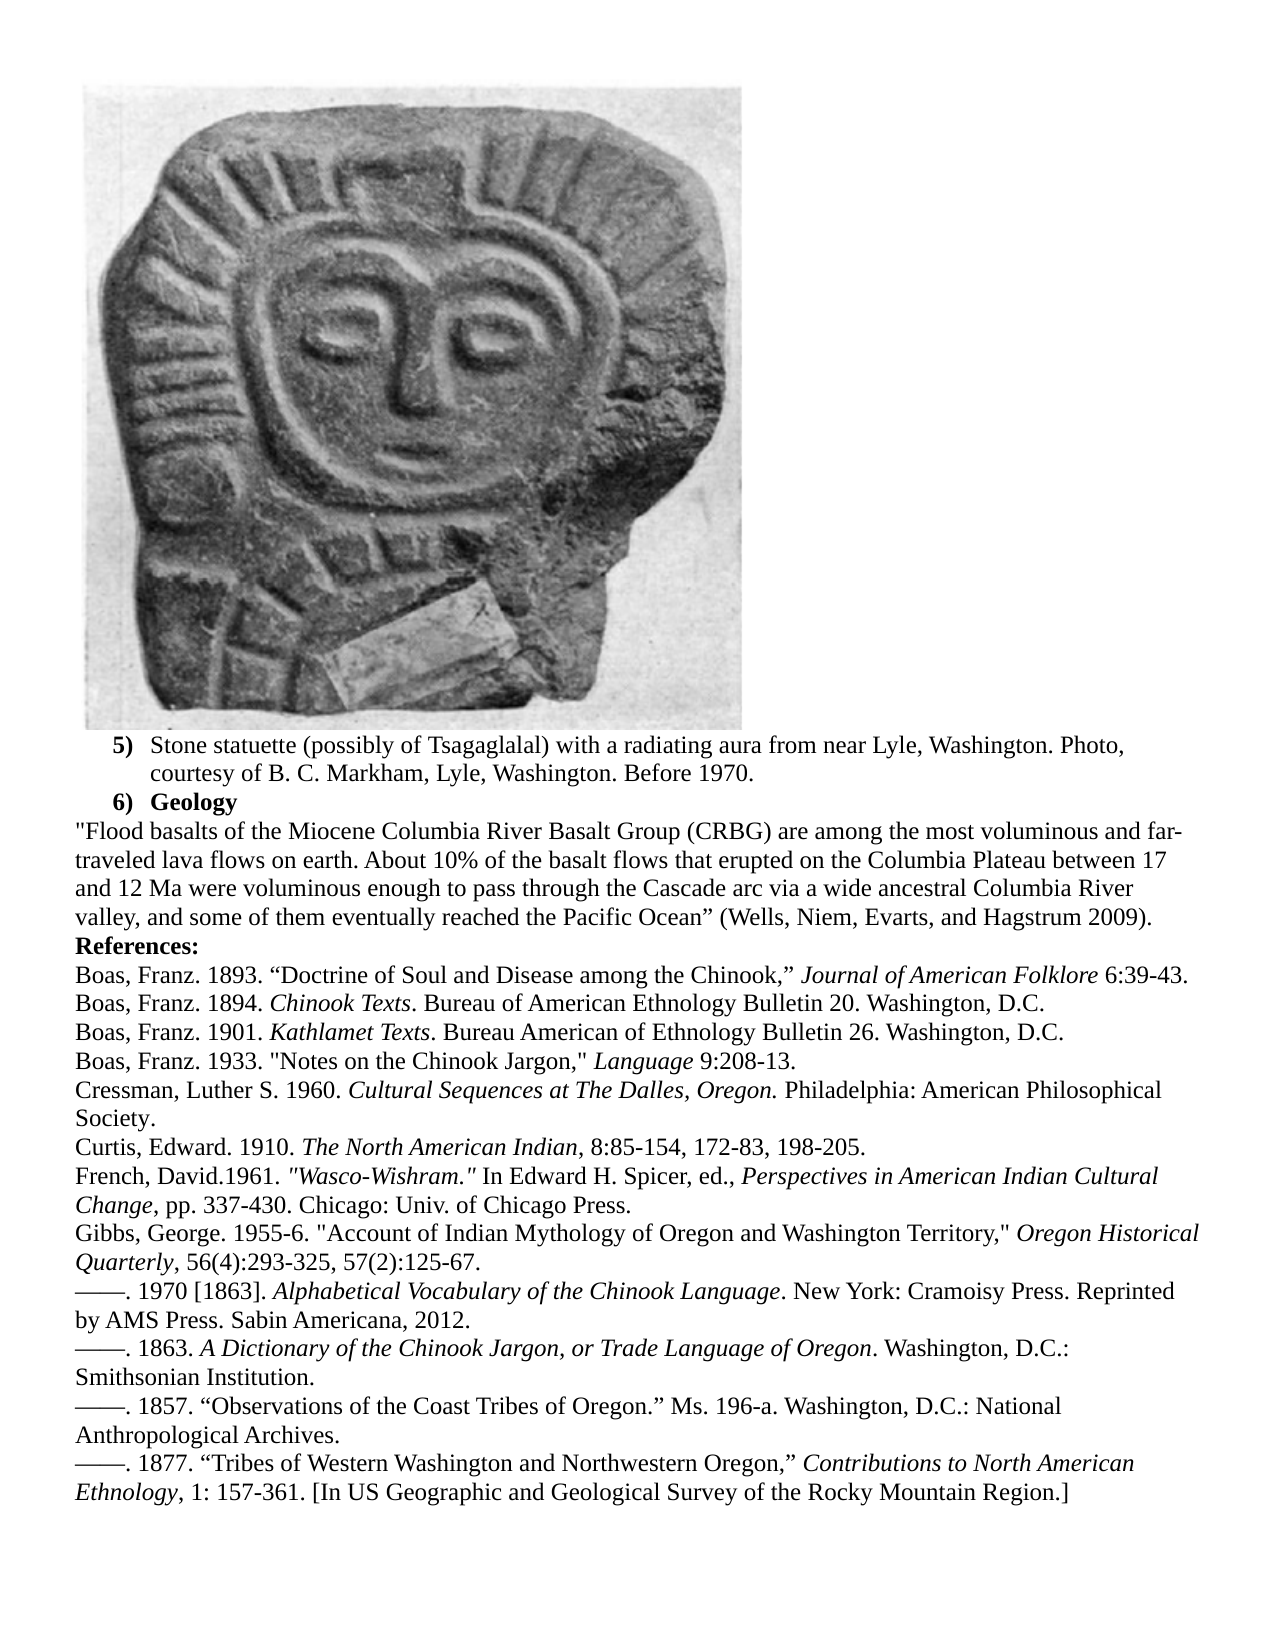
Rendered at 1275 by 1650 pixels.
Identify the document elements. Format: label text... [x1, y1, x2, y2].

text French, David.1961. "Wasco-Wishram." In Edward H. Spicer, ed., Perspectives in American Indian Cultural Change, pp. 337-430. Chicago: Univ. of Chicago Press. [75, 1161, 1200, 1218]
list Geology [112, 787, 1200, 816]
text Gibbs, George. 1955-6. "Account of Indian Mythology of Oregon and Washington Territory," Oregon Historical Quarterly, 56(4):293-325, 57(2):125-67. [75, 1218, 1200, 1276]
picture [81, 75, 743, 730]
text References: [75, 931, 1200, 960]
text Boas, Franz. 1901. Kathlamet Texts. Bureau American of Ethnology Bulletin 26. Washington, D.C. [75, 1017, 1200, 1046]
text Boas, Franz. 1893. “Doctrine of Soul and Disease among the Chinook,” Journal of American Folklore 6:39-43. [75, 960, 1200, 988]
text Boas, Franz. 1894. Chinook Texts. Bureau of American Ethnology Bulletin 20. Washington, D.C. [75, 988, 1200, 1017]
text ——. 1857. “Observations of the Coast Tribes of Oregon.” Ms. 196-a. Washington, D.C.: National Anthropological Archives. [75, 1391, 1200, 1448]
text ——. 1970 [1863]. Alphabetical Vocabulary of the Chinook Language. New York: Cramoisy Press. Reprinted by AMS Press. Sabin Americana, 2012. [75, 1276, 1200, 1333]
text Boas, Franz. 1933. "Notes on the Chinook Jargon," Language 9:208-13. [75, 1046, 1200, 1075]
text "Flood basalts of the Miocene Columbia River Basalt Group (CRBG) are among the most voluminous and far-traveled lava flows on earth. About 10% of the basalt flows that erupted on the Columbia Plateau between 17 and 12 Ma were voluminous enough to pass through the Cascade arc via a wide ancestral Columbia River valley, and some of them eventually reached the Pacific Ocean” (Wells, Niem, Evarts, and Hagstrum 2009). [75, 816, 1200, 931]
list Stone statuette (possibly of Tsagaglalal) with a radiating aura from near Lyle, Washington. Photo, courtesy of B. C. Markham, Lyle, Washington. Before 1970. [112, 730, 1200, 787]
text Curtis, Edward. 1910. The North American Indian, 8:85-154, 172-83, 198-205. [75, 1132, 1200, 1161]
text Cressman, Luther S. 1960. Cultural Sequences at The Dalles, Oregon. Philadelphia: American Philosophical Society. [75, 1075, 1200, 1132]
text ——. 1863. A Dictionary of the Chinook Jargon, or Trade Language of Oregon. Washington, D.C.: Smithsonian Institution. [75, 1333, 1200, 1391]
text ——. 1877. “Tribes of Western Washington and Northwestern Oregon,” Contributions to North American Ethnology, 1: 157-361. [In US Geographic and Geological Survey of the Rocky Mountain Region.] [75, 1448, 1200, 1506]
